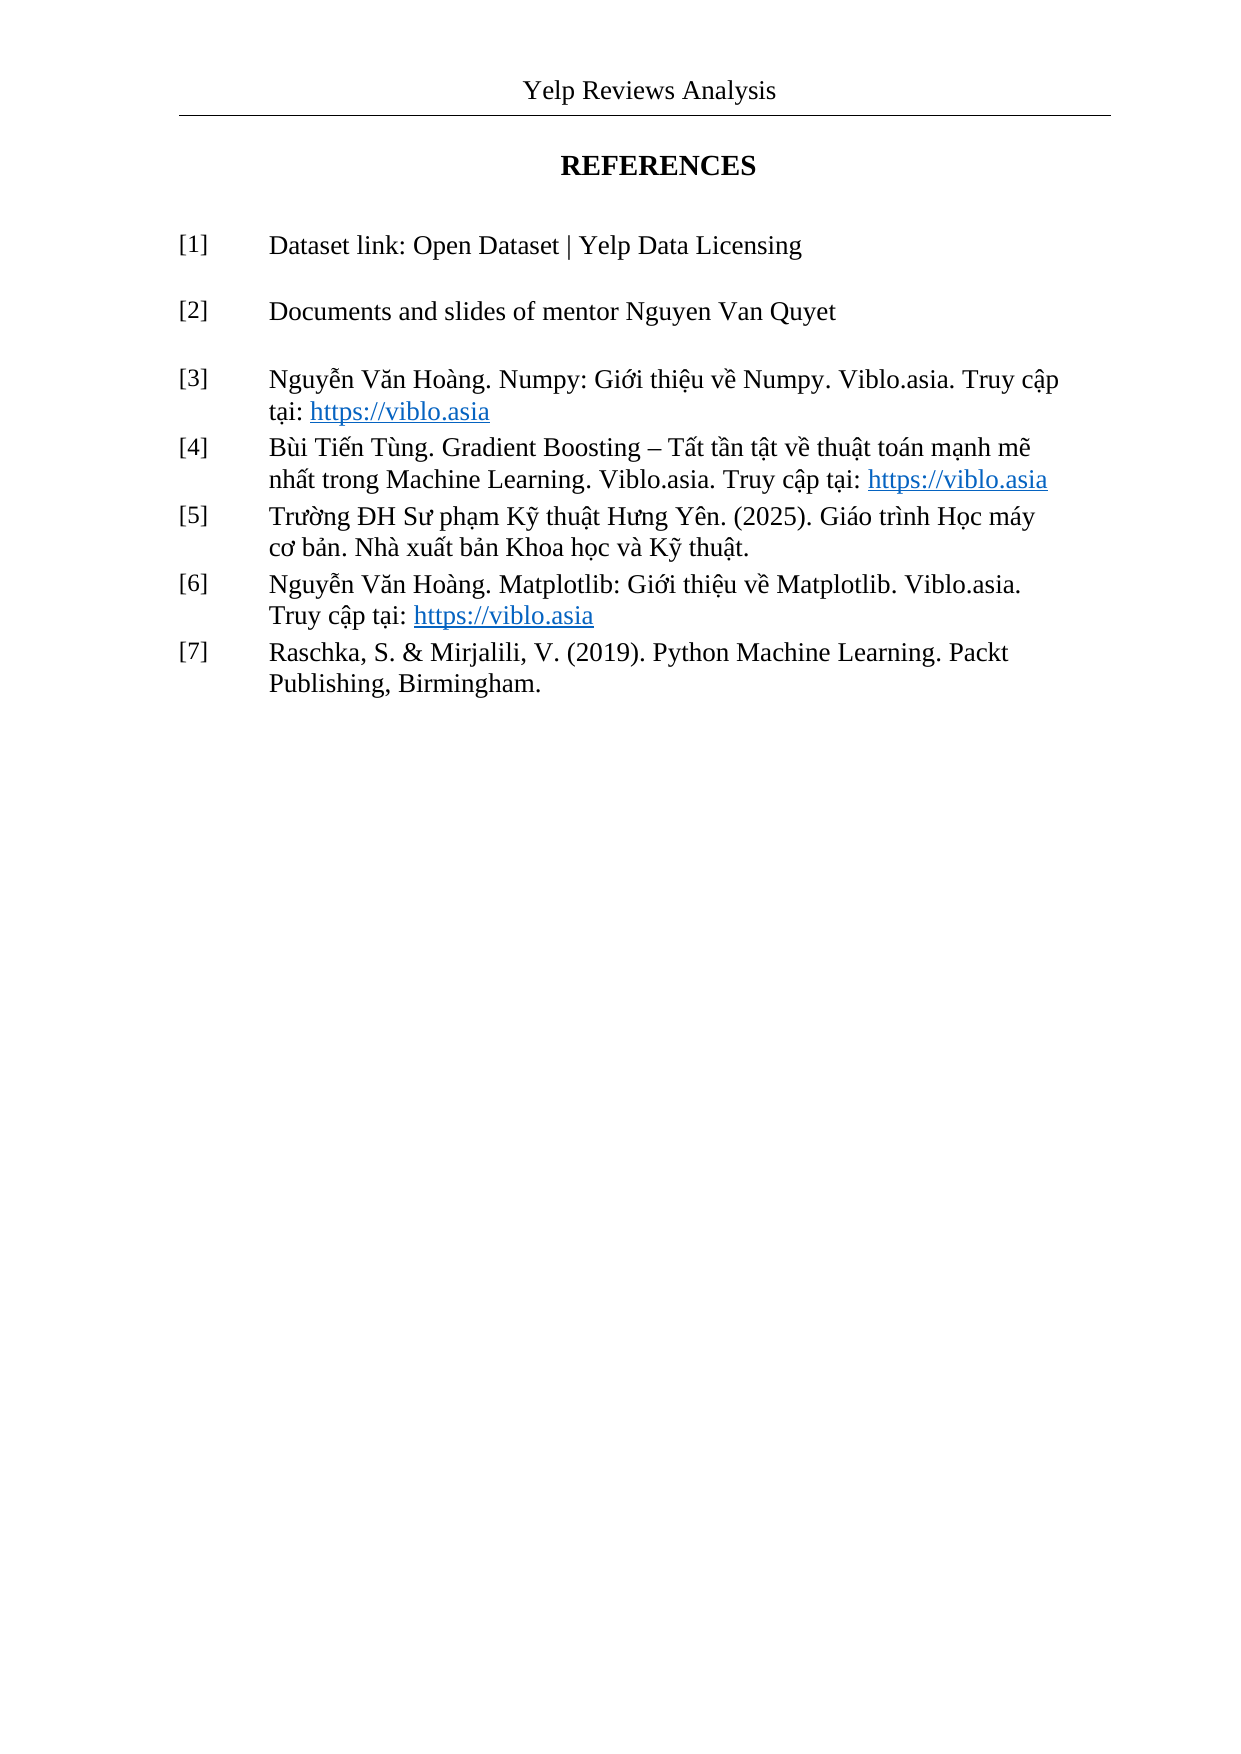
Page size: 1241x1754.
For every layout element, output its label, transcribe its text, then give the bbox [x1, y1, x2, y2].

table_cell Raschka, S. & Mirjalili, V. (2019). Python Machine Learning. Packt Publishing, Birmingham. [267, 634, 1065, 702]
subtitle REFERENCES [195, 148, 1122, 181]
table_header [1] [177, 227, 267, 294]
table_cell [2] [177, 294, 267, 362]
table_cell Trường ĐH Sư phạm Kỹ thuật Hưng Yên. (2025). Giáo trình Học máy cơ bản. Nhà xuất bản Khoa học và Kỹ thuật. [267, 498, 1065, 566]
table_cell Bùi Tiến Tùng. Gradient Boosting – Tất tần tật về thuật toán mạnh mẽ nhất trong Machine Learning. Viblo.asia. Truy cập tại: https://viblo.asia [267, 430, 1065, 498]
table_cell [6] [177, 566, 267, 634]
table_cell Nguyễn Văn Hoàng. Matplotlib: Giới thiệu về Matplotlib. Viblo.asia. Truy cập tại: https://viblo.asia [267, 566, 1065, 634]
table_cell [3] [177, 362, 267, 430]
table_cell [7] [177, 634, 267, 702]
table_cell [4] [177, 430, 267, 498]
table_cell Documents and slides of mentor Nguyen Van Quyet [267, 294, 1065, 362]
table_header Dataset link: Open Dataset | Yelp Data Licensing [267, 227, 1065, 294]
table_cell Nguyễn Văn Hoàng. Numpy: Giới thiệu về Numpy. Viblo.asia. Truy cập tại: https://viblo.asia [267, 362, 1065, 430]
table_cell [5] [177, 498, 267, 566]
